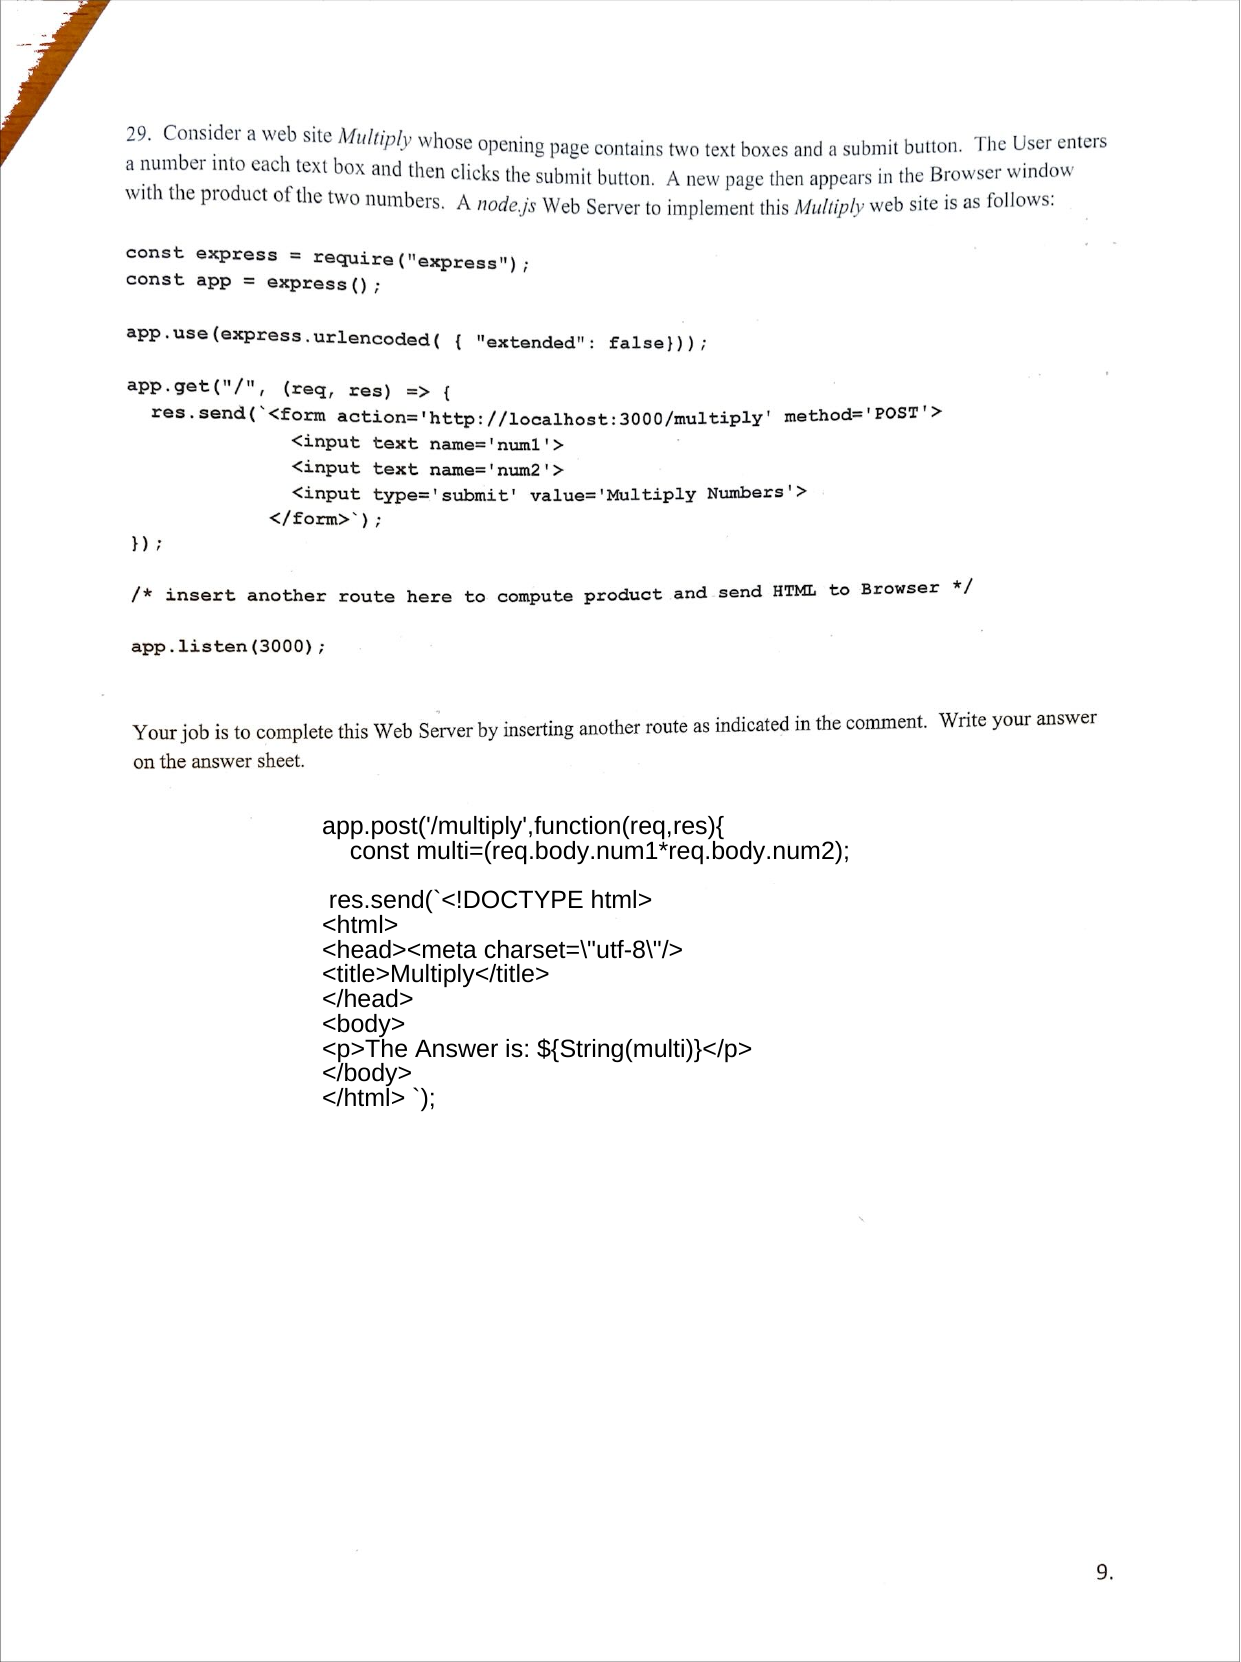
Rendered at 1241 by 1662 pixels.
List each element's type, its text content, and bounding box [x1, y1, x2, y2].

text res.send(`<!DOCTYPE html> <html> [322, 889, 660, 939]
text </html> `); [322, 1087, 1154, 1112]
text </head> <body> [322, 988, 421, 1038]
text app.post('/multiply',function(req,res){ [322, 815, 1154, 839]
text <head><meta charset=\"utf-8\"/> <title>Multiply</title> [322, 939, 691, 988]
picture [0, 0, 1240, 1662]
text <p>The Answer is: ${String(multi)}</p> </body> [322, 1038, 760, 1087]
text const multi=(req.body.num1*req.body.num2); [349, 839, 1154, 864]
